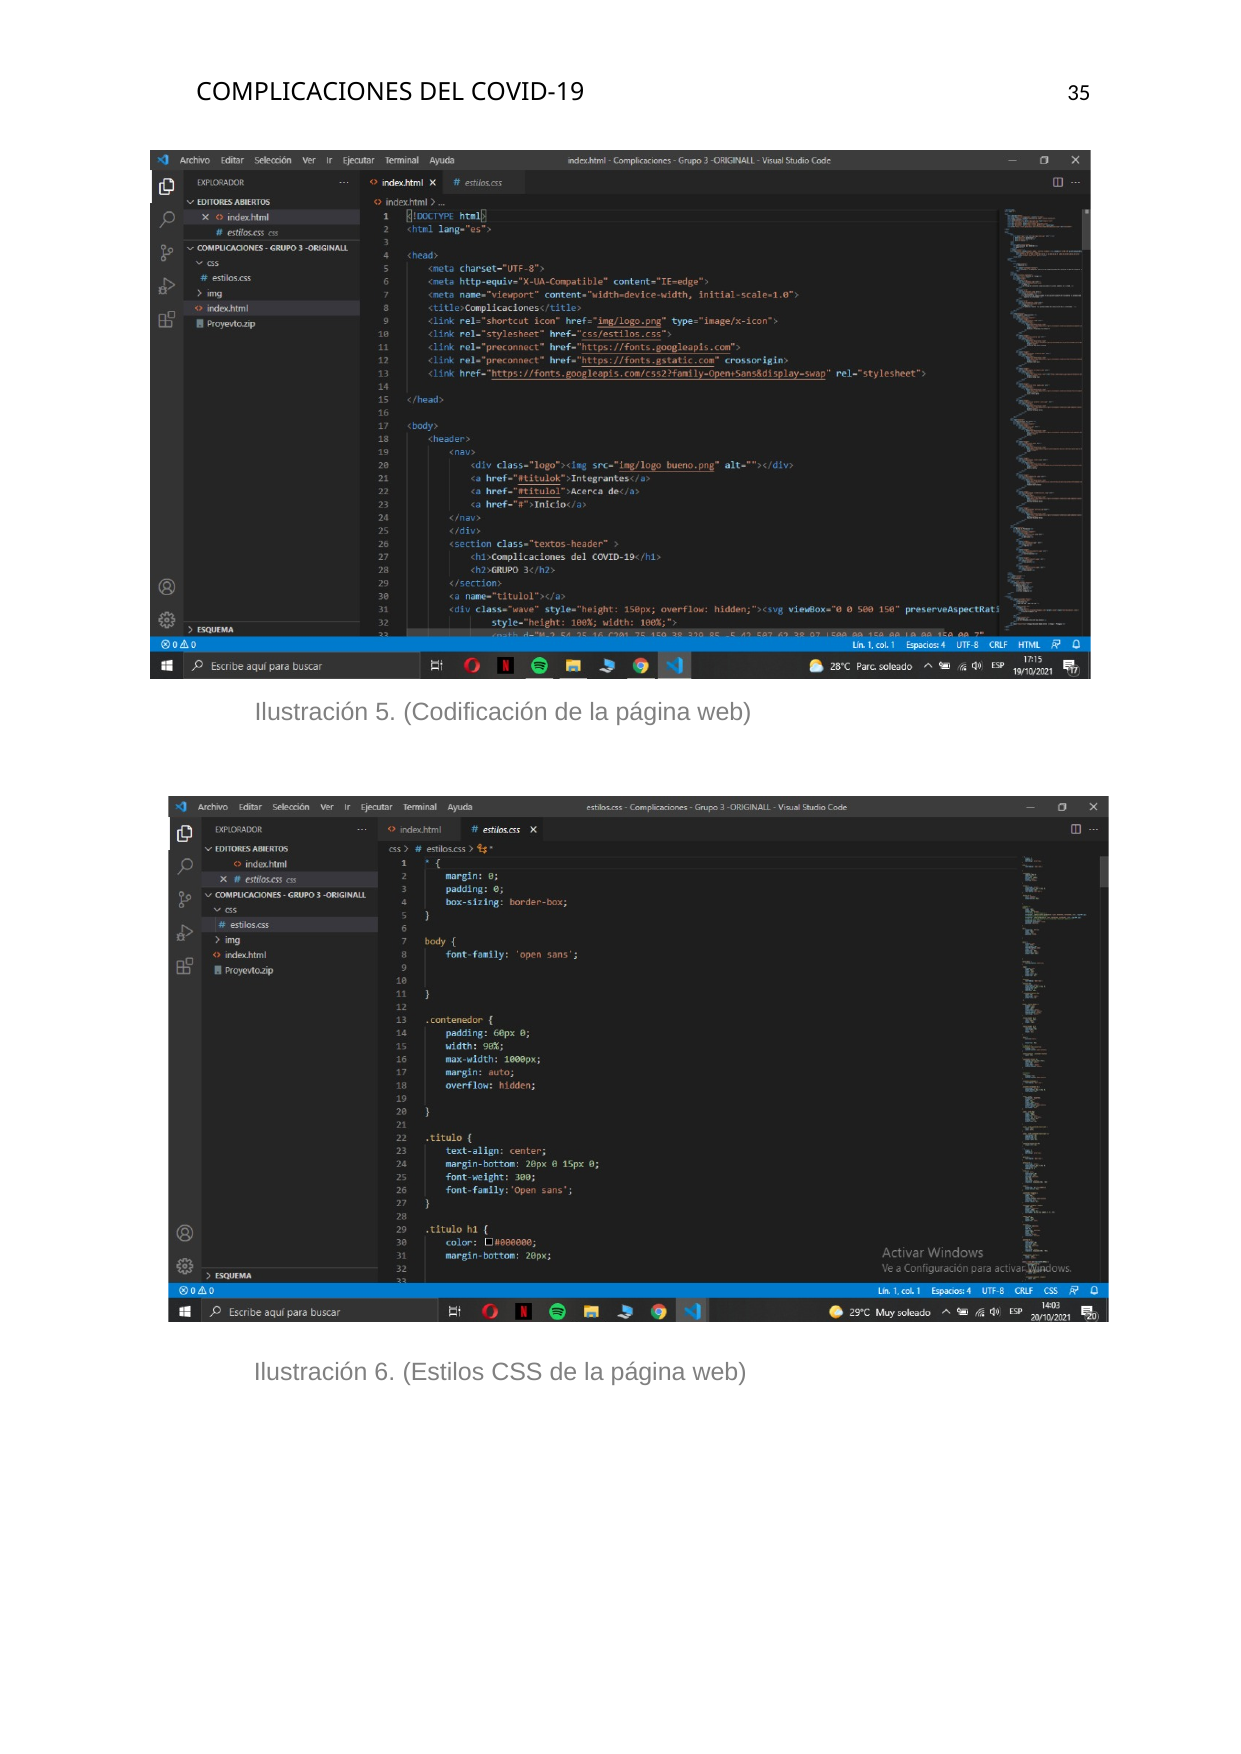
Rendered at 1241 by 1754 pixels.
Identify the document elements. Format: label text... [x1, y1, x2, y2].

text Ilustración 5. (Codificación de la página web) [254, 697, 1090, 725]
picture [168, 796, 1109, 1322]
picture [150, 150, 1091, 679]
text Ilustración 6. (Estilos CSS de la página web) [253, 1322, 1090, 1385]
